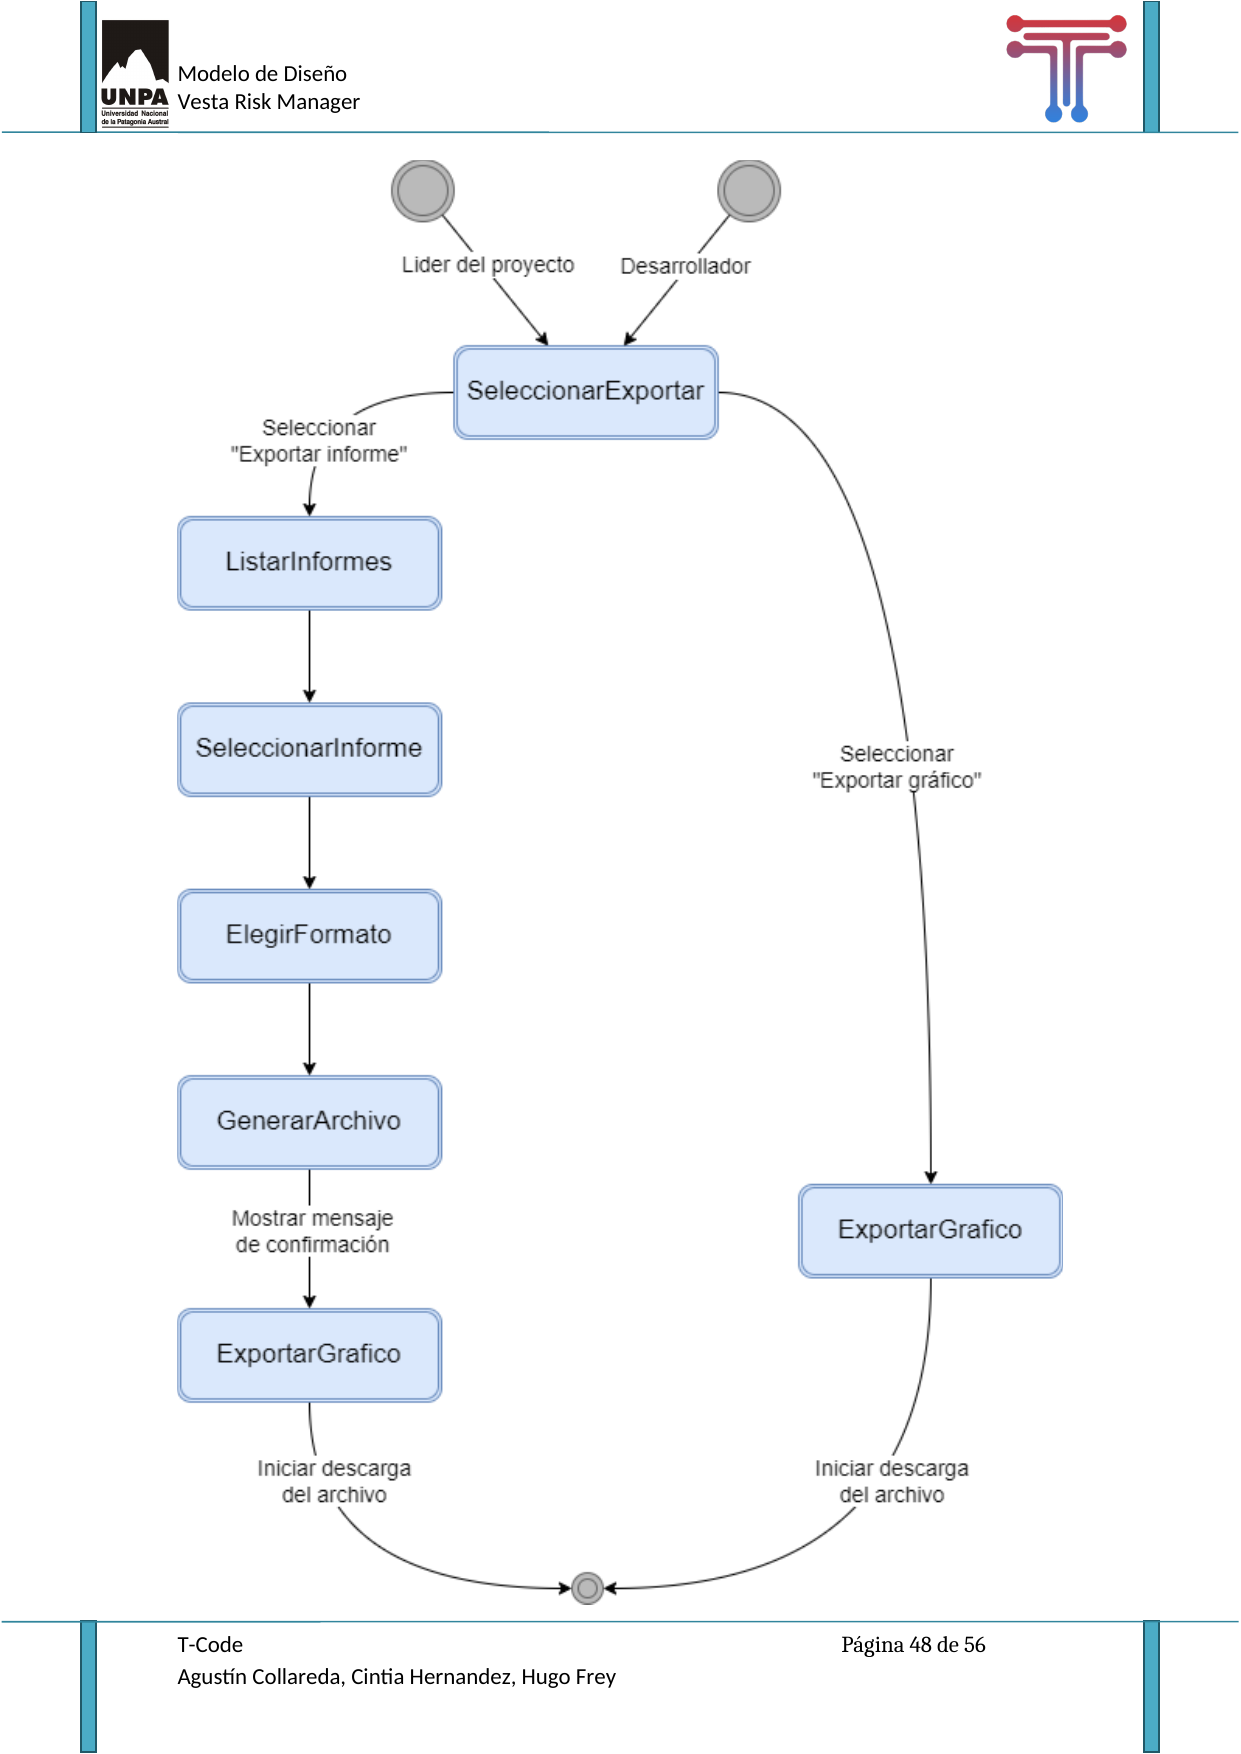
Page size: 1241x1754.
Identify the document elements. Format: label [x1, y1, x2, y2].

picture [100, 18, 170, 129]
picture [1005, 12, 1128, 125]
picture [177, 160, 1063, 1605]
